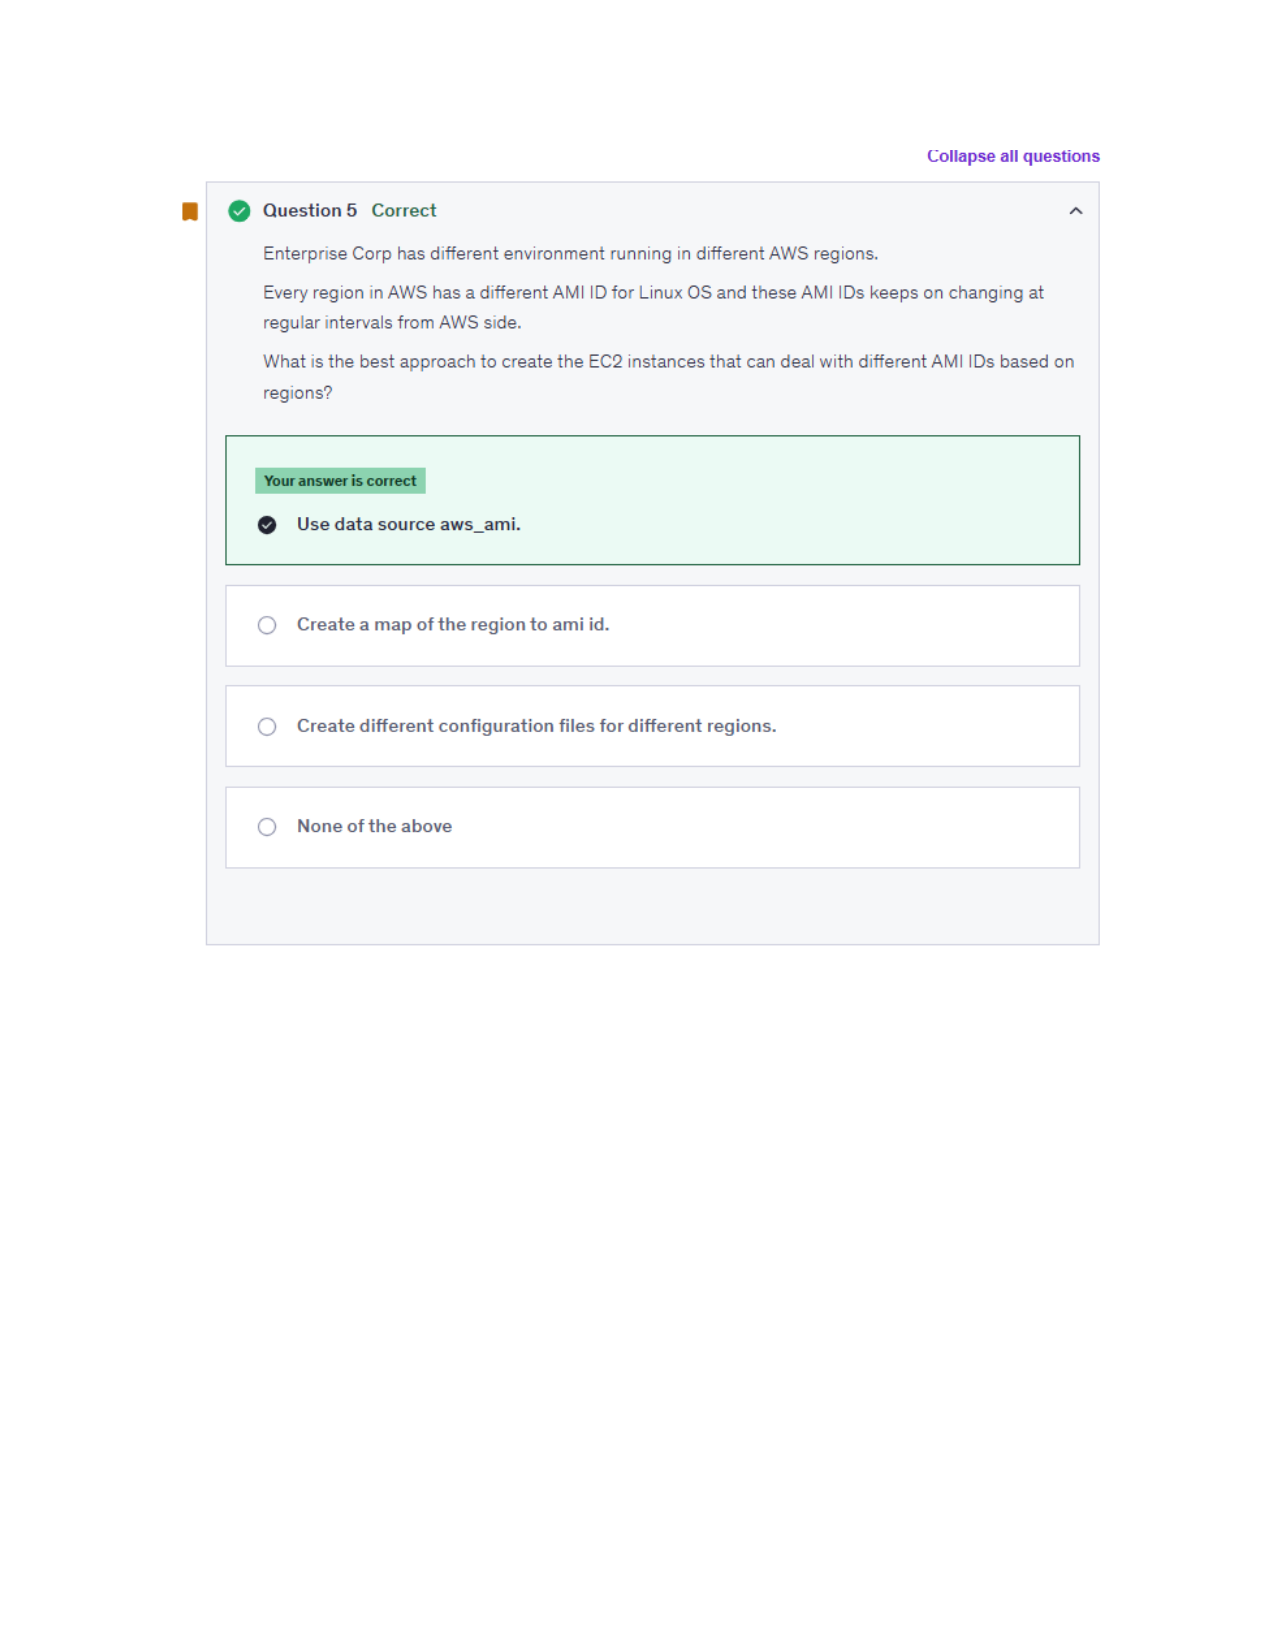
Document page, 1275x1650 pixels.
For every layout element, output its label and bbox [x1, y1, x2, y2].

picture [150, 150, 1125, 952]
